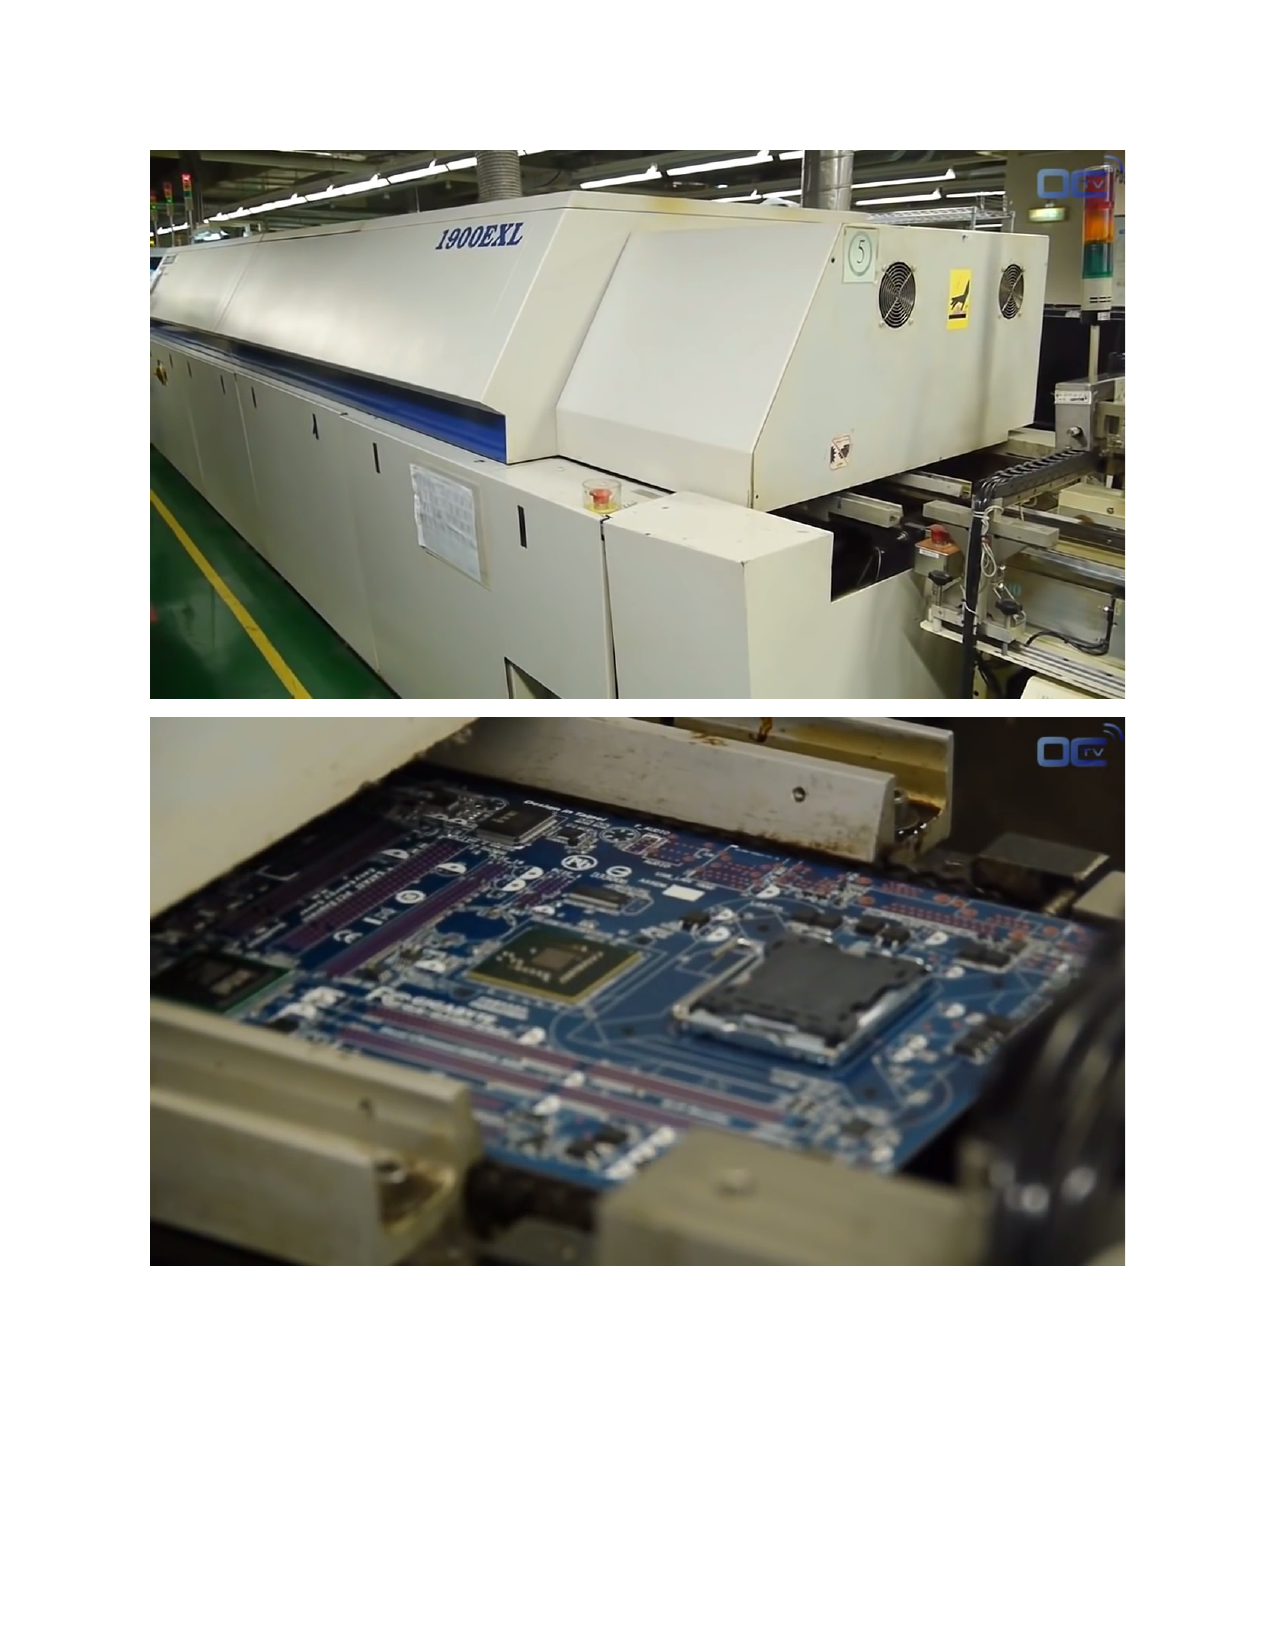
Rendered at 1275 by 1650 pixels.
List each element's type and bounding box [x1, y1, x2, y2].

picture [150, 150, 1125, 699]
picture [150, 717, 1125, 1266]
